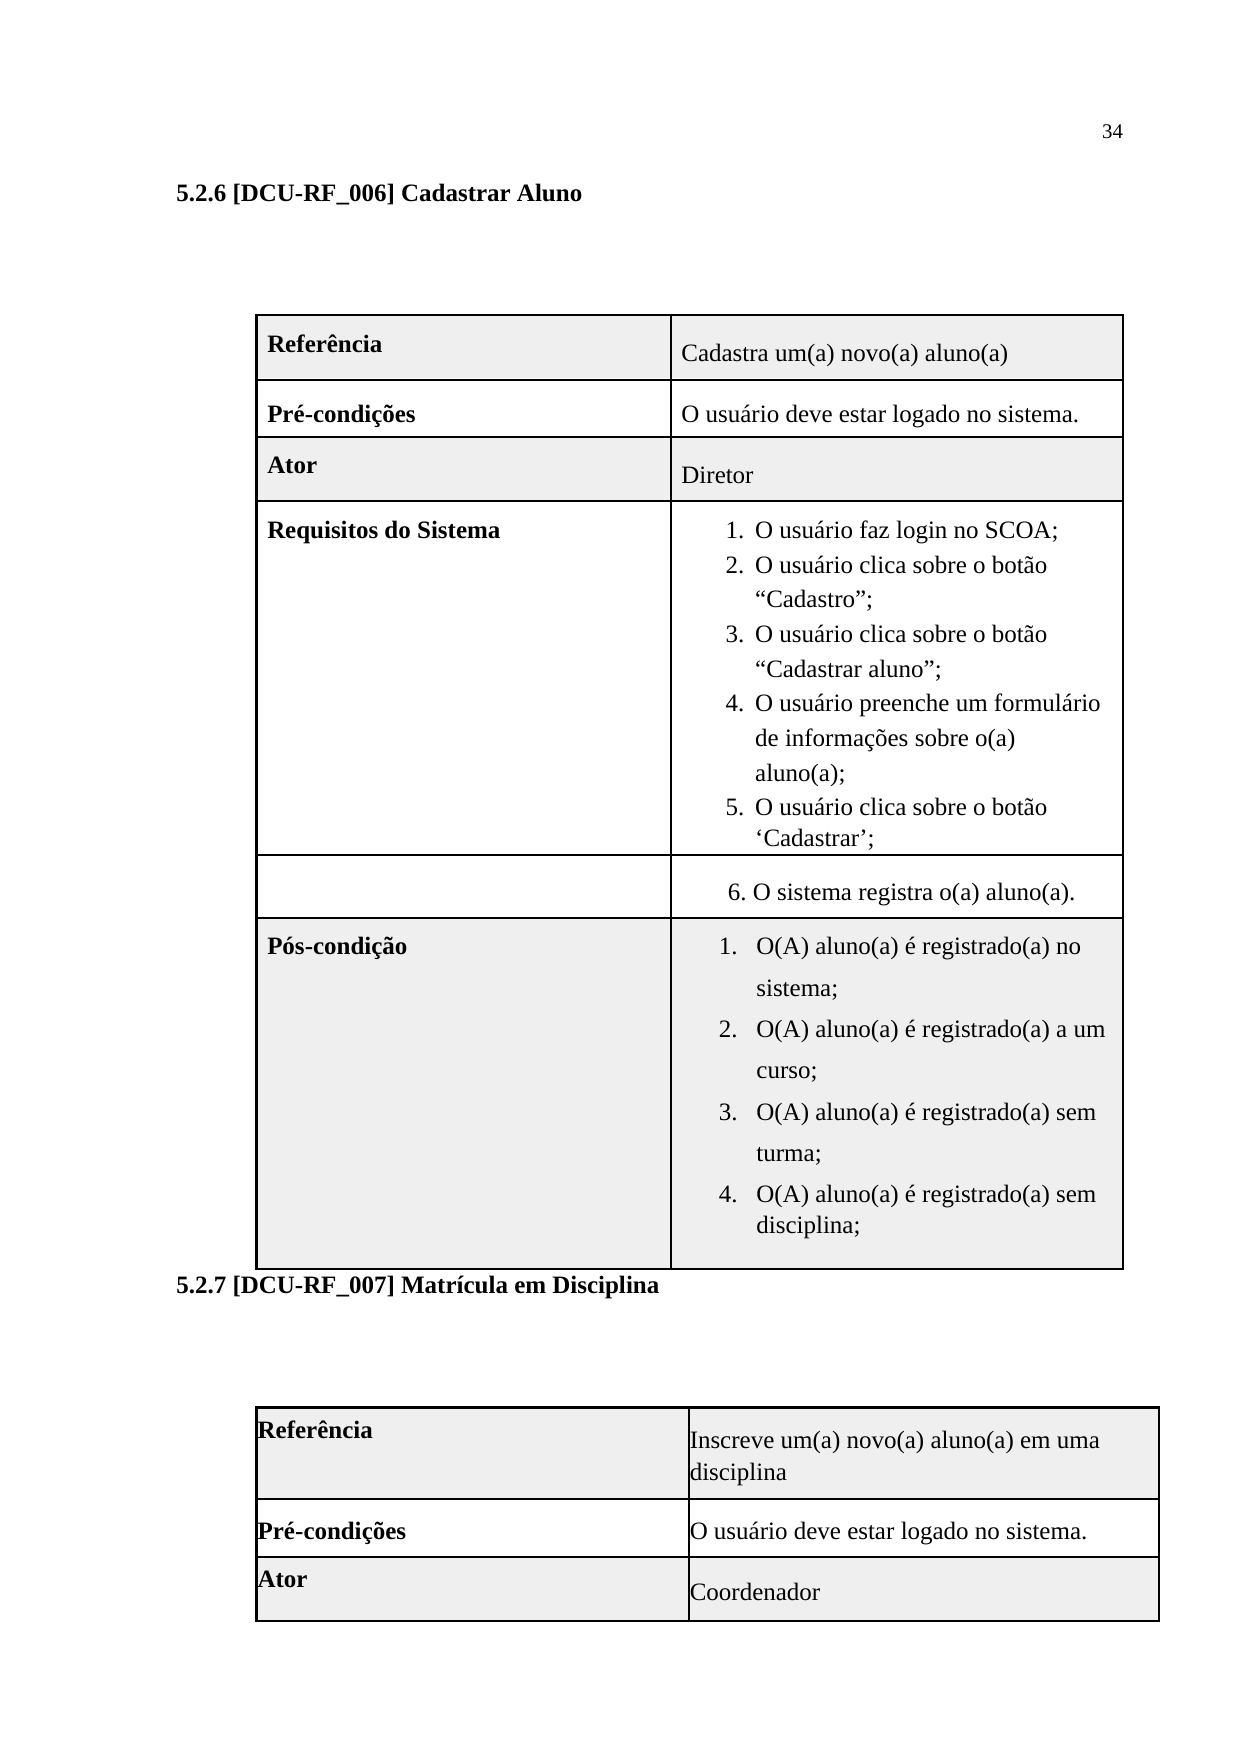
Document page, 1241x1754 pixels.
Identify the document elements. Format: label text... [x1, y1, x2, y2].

subtitle 5.2.6 [DCU-RF_006] Cadastrar Aluno [176, 178, 1122, 207]
subtitle 5.2.7 [DCU-RF_007] Matrícula em Disciplina [176, 1270, 1122, 1299]
table_cell Diretor [672, 438, 1122, 500]
table_cell [258, 856, 670, 917]
table_cell O usuário deve estar logado no sistema. [672, 381, 1122, 436]
table_cell Pré-condições [258, 1500, 688, 1556]
table_header Referência [258, 1409, 688, 1498]
table_cell 6. O sistema registra o(a) aluno(a). [672, 856, 1122, 917]
table_cell O usuário faz login no SCOA; O usuário clica sobre o botão “Cadastro”; O usuário clica sobre o botão “Cadastrar aluno”; O usuário preenche um formulário de informações sobre o(a) aluno(a); O usuário clica sobre o botão ‘Cadastrar’; [672, 502, 1122, 854]
table_header Inscreve um(a) novo(a) aluno(a) em uma disciplina [690, 1409, 1158, 1498]
table_cell Coordenador [690, 1558, 1158, 1620]
table_cell Ator [258, 438, 670, 500]
table_header Cadastra um(a) novo(a) aluno(a) [672, 316, 1122, 378]
table_cell O usuário deve estar logado no sistema. [690, 1500, 1158, 1556]
table_header Referência [258, 316, 670, 378]
table_cell Ator [258, 1558, 688, 1620]
table_cell Requisitos do Sistema [258, 502, 670, 854]
table_cell Pós-condição [258, 919, 670, 1268]
table_cell Pré-condições [258, 381, 670, 436]
table_cell O(A) aluno(a) é registrado(a) no sistema; O(A) aluno(a) é registrado(a) a um curso; O(A) aluno(a) é registrado(a) sem turma; O(A) aluno(a) é registrado(a) sem disciplina; [672, 919, 1122, 1268]
